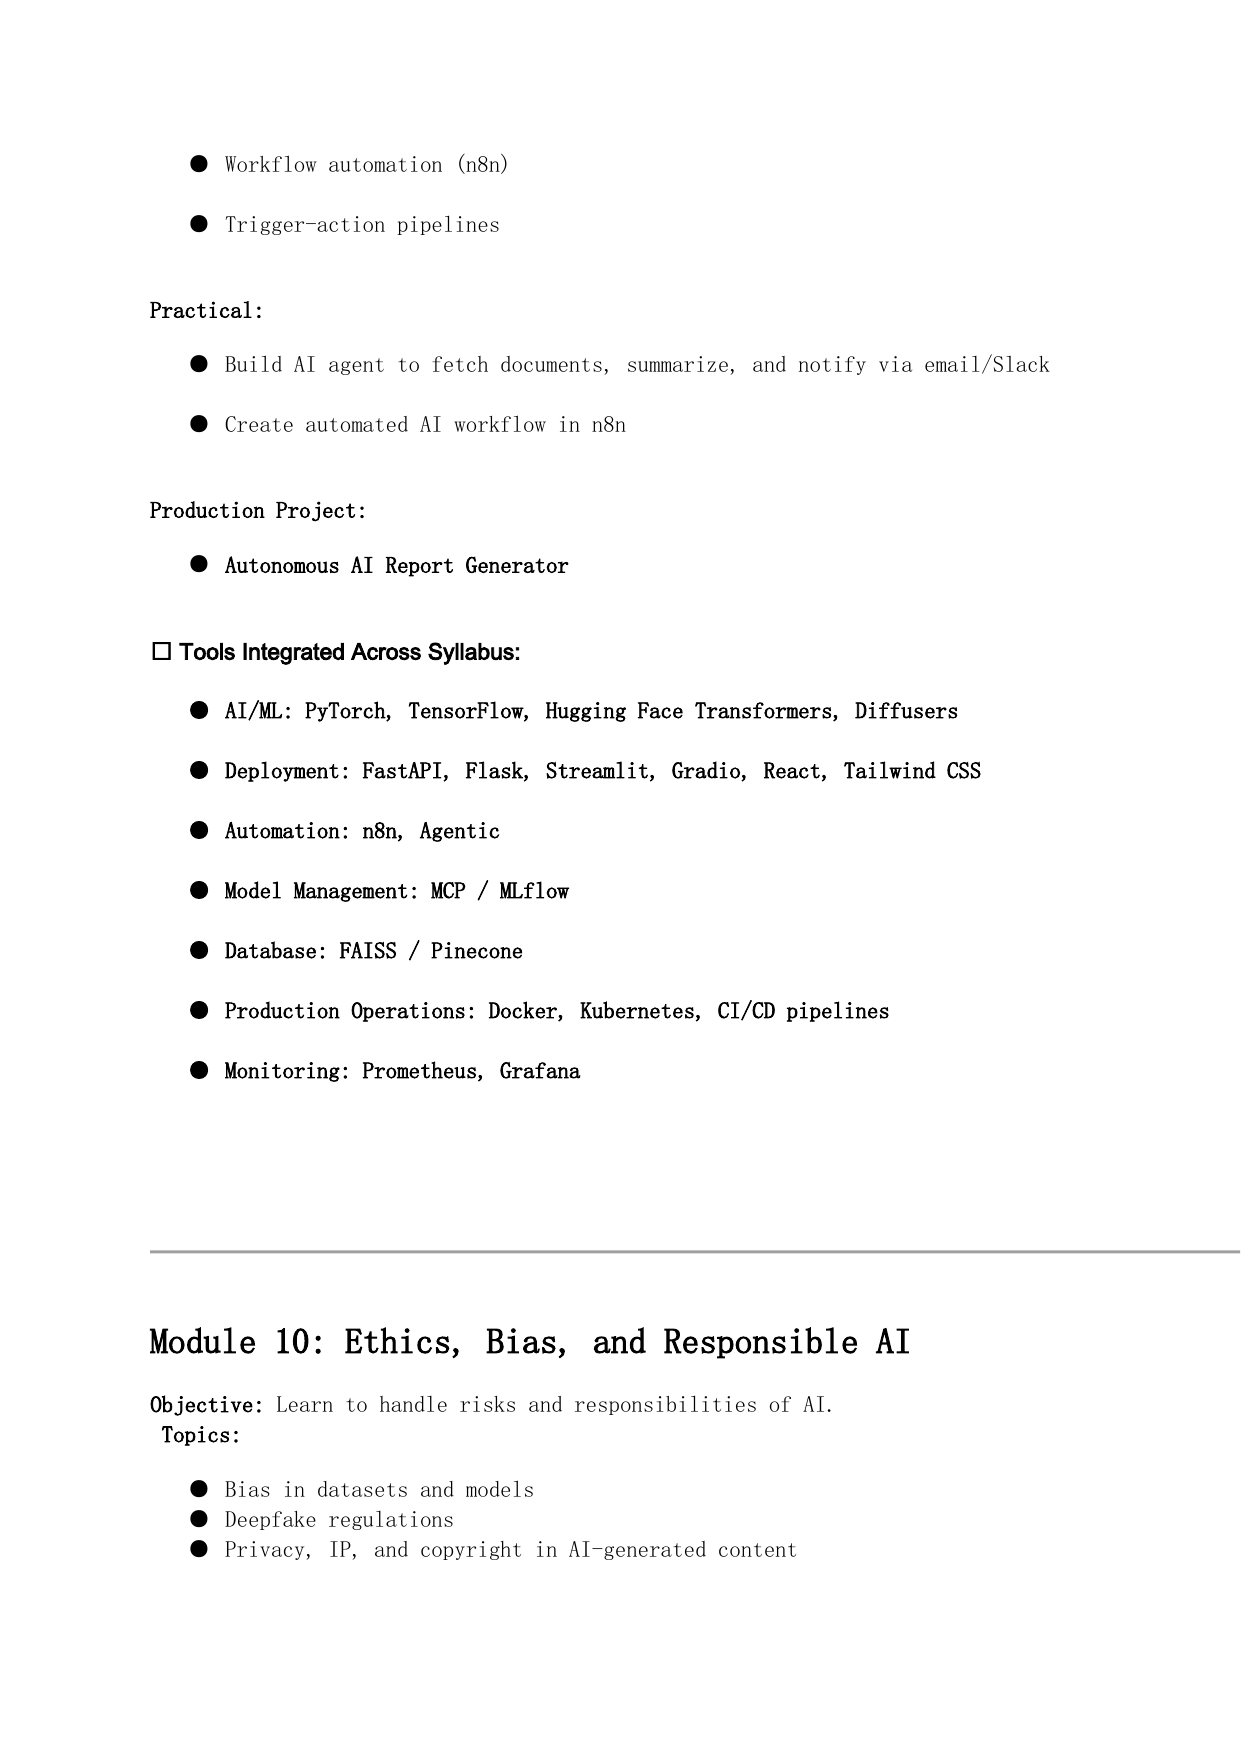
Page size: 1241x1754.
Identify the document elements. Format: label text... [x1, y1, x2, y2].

list Deployment: FastAPI, Flask, Streamlit, Gradio, React, Tailwind CSS [187, 755, 1240, 811]
text ✅ Tools Integrated Across Syllabus: [150, 635, 1240, 666]
subtitle Module 10: Ethics, Bias, and Responsible AI [150, 1318, 1240, 1358]
list Create automated AI workflow in n8n [187, 410, 1240, 466]
list Autonomous AI Report Generator [187, 550, 1240, 606]
list Production Operations: Docker, Kubernetes, CI/CD pipelines [187, 995, 1240, 1051]
text Practical: [150, 295, 1240, 321]
list Bias in datasets and models [187, 1474, 1240, 1500]
list Model Management: MCP / MLflow [187, 875, 1240, 931]
list Monitoring: Prometheus, Grafana [187, 1055, 1240, 1111]
list Privacy, IP, and copyright in AI-generated content [187, 1534, 1240, 1560]
text Production Project: [150, 495, 1240, 521]
list Deepfake regulations [187, 1504, 1240, 1530]
list Workflow automation (n8n) [187, 150, 1240, 206]
list Database: FAISS / Pinecone [187, 935, 1240, 991]
list Automation: n8n, Agentic [187, 815, 1240, 871]
list Build AI agent to fetch documents, summarize, and notify via email/Slack [187, 350, 1240, 406]
list AI/ML: PyTorch, TensorFlow, Hugging Face Transformers, Diffusers [187, 695, 1240, 751]
list Trigger-action pipelines [187, 210, 1240, 266]
text Objective: Learn to handle risks and responsibilities of AI. Topics: [150, 1389, 1240, 1445]
